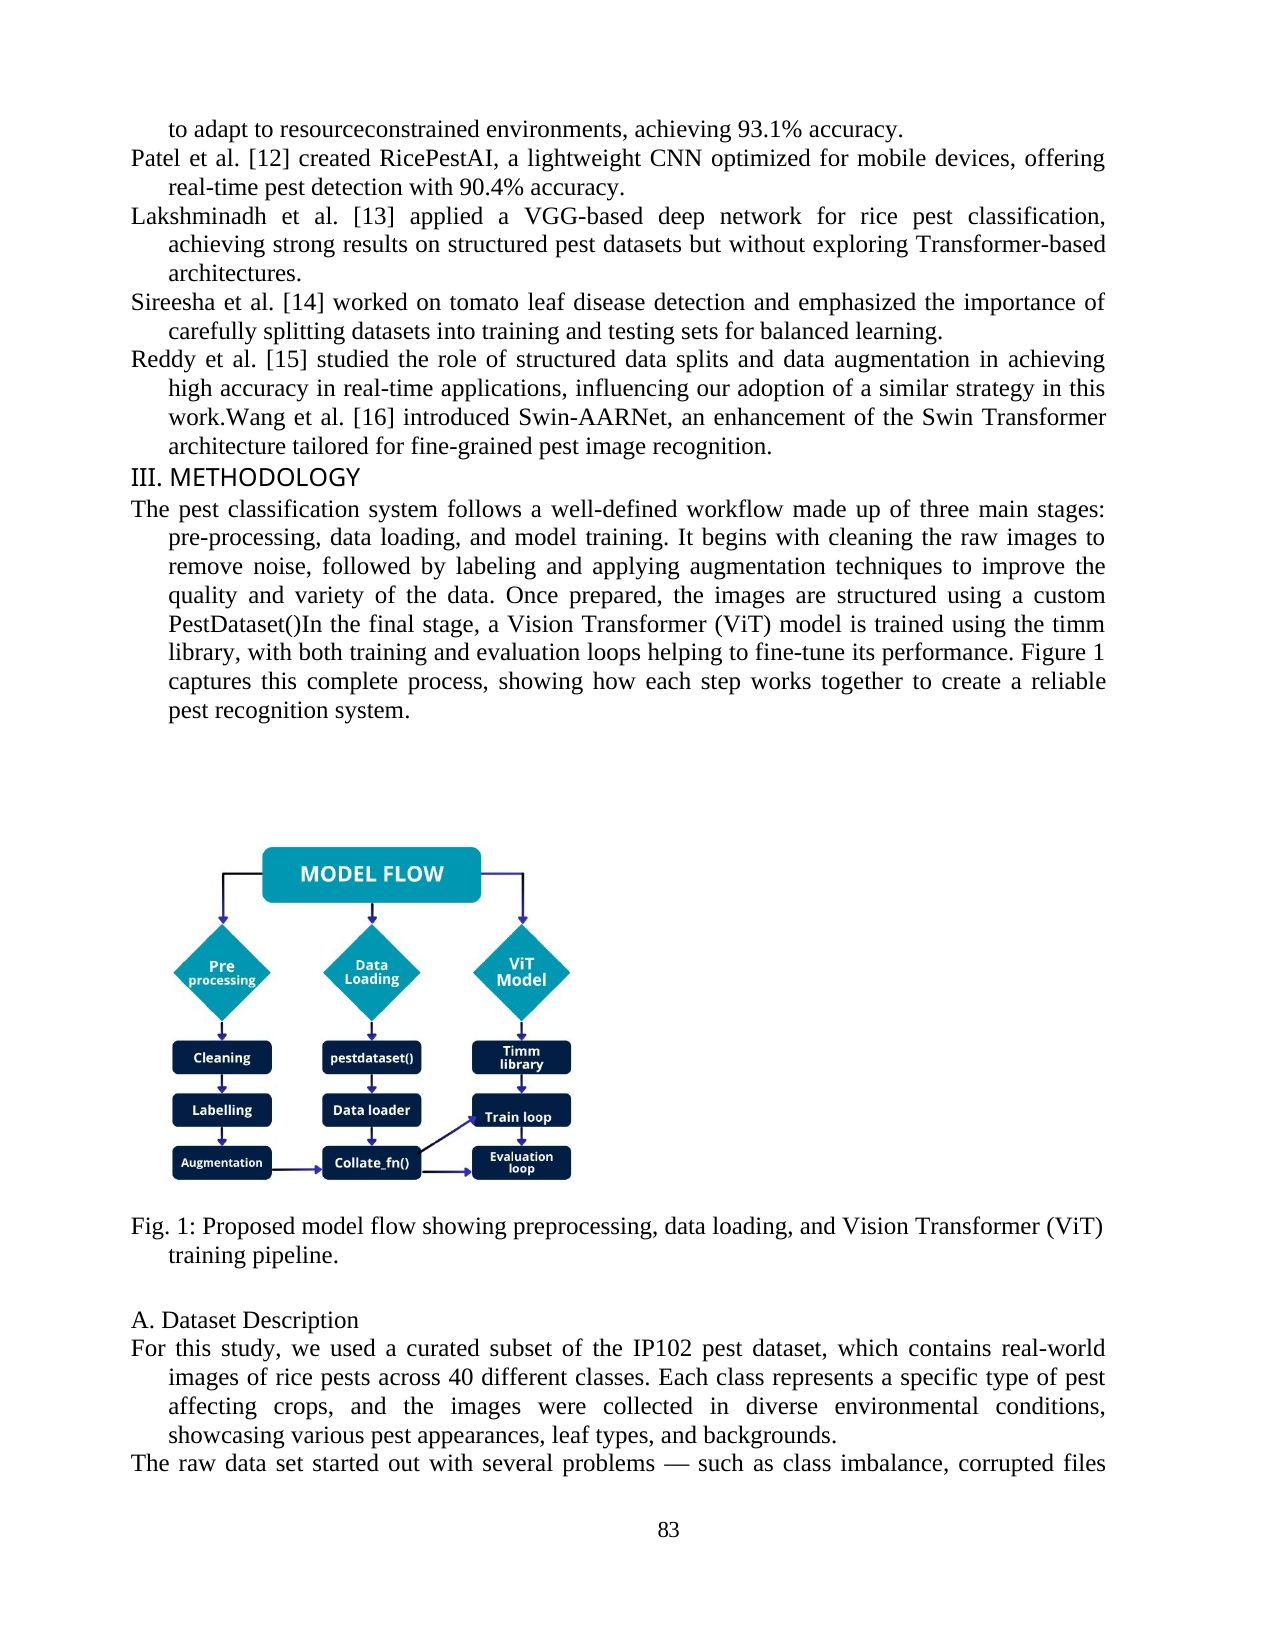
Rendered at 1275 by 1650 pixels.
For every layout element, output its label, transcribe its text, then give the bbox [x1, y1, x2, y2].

text Reddy et al. [15] studied the role of structured data splits and data augmentation in achieving high accuracy in real-time applications, influencing our adoption of a similar strategy in this work.Wang et al. [16] introduced Swin-AARNet, an enhancement of the Swin Transformer architecture tailored for fine-grained pest image recognition. [131, 344, 1107, 459]
text The pest classification system follows a well-defined workflow made up of three main stages: pre-processing, data loading, and model training. It begins with cleaning the raw images to remove noise, followed by labeling and applying augmentation techniques to improve the quality and variety of the data. Once prepared, the images are structured using a custom PestDataset()In the final stage, a Vision Transformer (ViT) model is trained using the timm library, with both training and evaluation loops helping to fine-tune its performance. Figure 1 captures this complete process, showing how each step works together to create a reliable pest recognition system. [131, 494, 1107, 724]
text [131, 1448, 1107, 1477]
text Lakshminadh et al. [13] applied a VGG-based deep network for rice pest classification, achieving strong results on structured pest datasets but without exploring Transformer-based architectures. [131, 201, 1107, 287]
text Sireesha et al. [14] worked on tomato leaf disease detection and emphasized the importance of carefully splitting datasets into training and testing sets for balanced learning. [131, 287, 1107, 344]
picture [130, 832, 613, 1194]
subtitle A. Dataset Description [131, 1305, 1107, 1333]
subtitle III. METHODOLOGY [131, 459, 1107, 494]
text For this study, we used a curated subset of the IP102 pest dataset, which contains real-world images of rice pests across 40 different classes. Each class represents a specific type of pest affecting crops, and the images were collected in diverse environmental conditions, showcasing various pest appearances, leaf types, and backgrounds. [131, 1333, 1107, 1448]
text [131, 114, 1107, 143]
text Patel et al. [12] created RicePestAI, a lightweight CNN optimized for mobile devices, offering real-time pest detection with 90.4% accuracy. [131, 143, 1107, 201]
text Fig. 1: Proposed model flow showing preprocessing, data loading, and Vision Transformer (ViT) training pipeline. [131, 1211, 1107, 1269]
